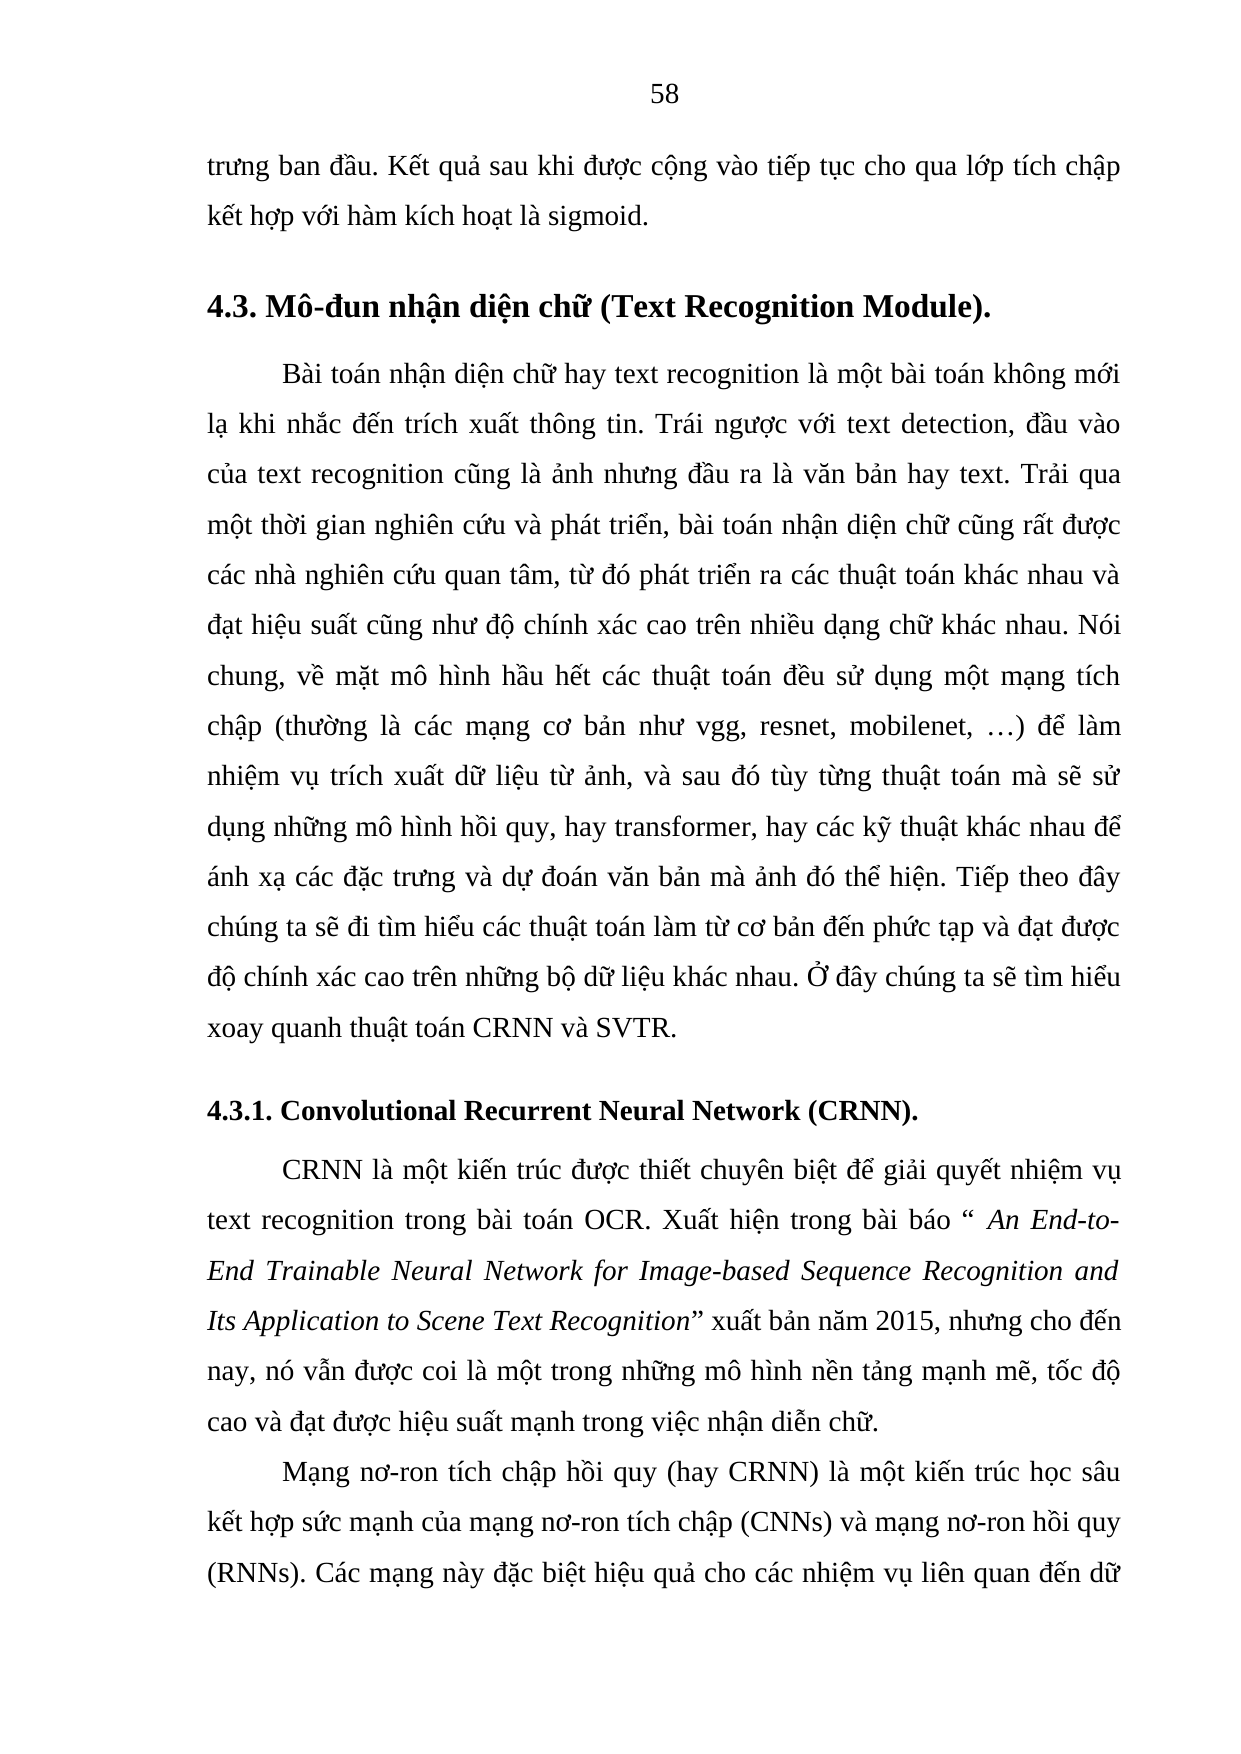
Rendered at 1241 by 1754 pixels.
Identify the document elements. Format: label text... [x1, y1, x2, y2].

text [207, 148, 1122, 232]
subtitle 4.3. Mô-đun nhận diện chữ (Text Recognition Module). [207, 286, 1122, 324]
subtitle 4.3.1. Convolutional Recurrent Neural Network (CRNN). [207, 1093, 1122, 1127]
text Bài toán nhận diện chữ hay text recognition là một bài toán không mới lạ khi nhắc đến trích xuất thông tin. Trái ngược với text detection, đầu vào của text recognition cũng là ảnh nhưng đầu ra là văn bản hay text. Trải qua một thời gian nghiên cứu và phát triển, bài toán nhận diện chữ cũng rất được các nhà nghiên cứu quan tâm, từ đó phát triển ra các thuật toán khác nhau và đạt hiệu suất cũng như độ chính xác cao trên nhiều dạng chữ khác nhau. Nói chung, về mặt mô hình hầu hết các thuật toán đều sử dụng một mạng tích chập (thường là các mạng cơ bản như vgg, resnet, mobilenet, …) để làm nhiệm vụ trích xuất dữ liệu từ ảnh, và sau đó tùy từng thuật toán mà sẽ sử dụng những mô hình hồi quy, hay transformer, hay các kỹ thuật khác nhau để ánh xạ các đặc trưng và dự đoán văn bản mà ảnh đó thể hiện. Tiếp theo đây chúng ta sẽ đi tìm hiểu các thuật toán làm từ cơ bản đến phức tạp và đạt được độ chính xác cao trên những bộ dữ liệu khác nhau. Ở đây chúng ta sẽ tìm hiểu xoay quanh thuật toán CRNN và SVTR. [207, 356, 1122, 1043]
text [207, 1454, 1122, 1588]
text CRNN là một kiến trúc được thiết chuyên biệt để giải quyết nhiệm vụ text recognition trong bài toán OCR. Xuất hiện trong bài báo “ An End-to-End Trainable Neural Network for Image-based Sequence Recognition and Its Application to Scene Text Recognition” xuất bản năm 2015, nhưng cho đến nay, nó vẫn được coi là một trong những mô hình nền tảng mạnh mẽ, tốc độ cao và đạt được hiệu suất mạnh trong việc nhận diễn chữ. [207, 1152, 1122, 1437]
